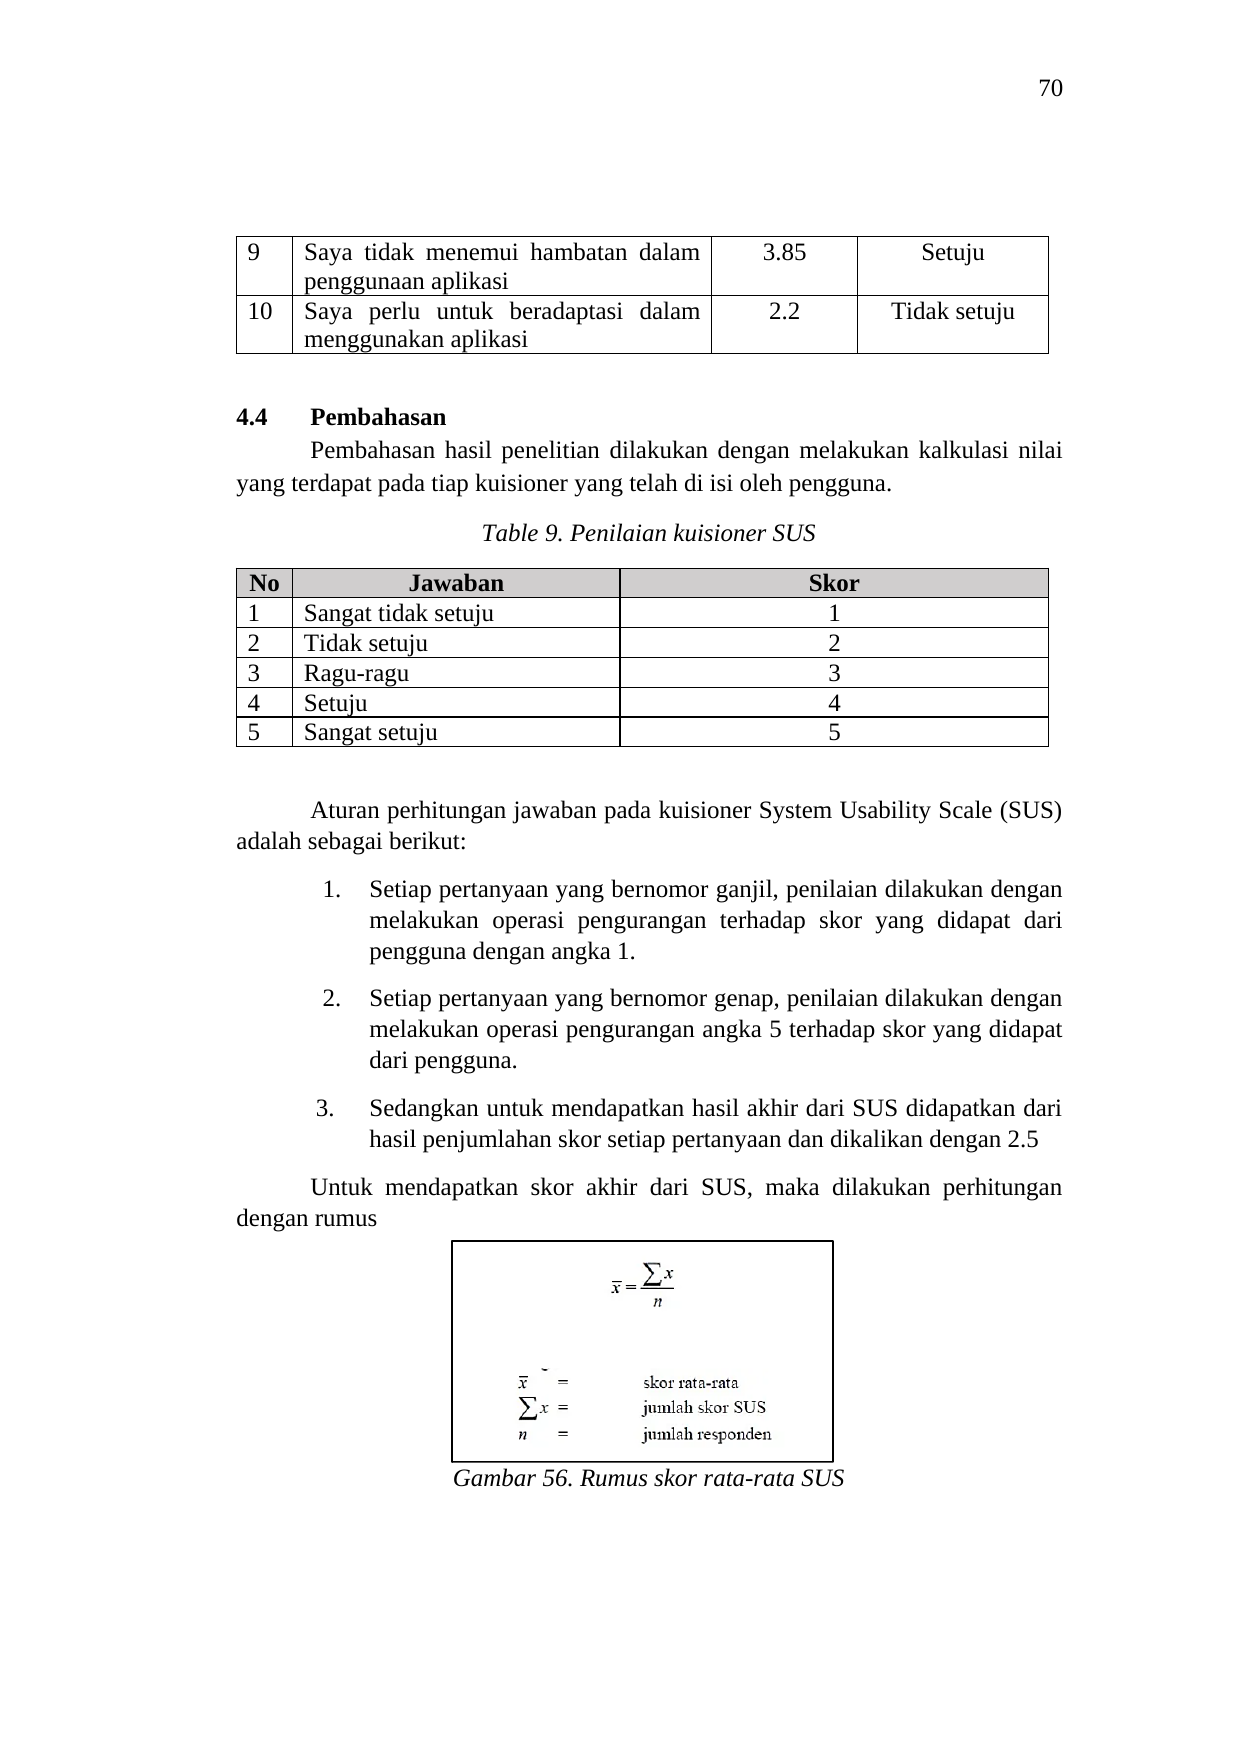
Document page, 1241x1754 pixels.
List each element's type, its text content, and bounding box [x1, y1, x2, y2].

subtitle Pembahasan [236, 402, 1063, 431]
table_header Jawaban [293, 569, 619, 597]
subtitle Pembahasan hasil penelitian dilakukan dengan melakukan kalkulasi nilai yang terdapat pada tiap kuisioner yang telah di isi oleh pengguna. [236, 435, 1063, 497]
table_cell 4 [237, 688, 292, 716]
table_cell 2.2 [712, 296, 857, 353]
table_cell Saya perlu untuk beradaptasi dalam menggunakan aplikasi [293, 296, 711, 353]
table_cell 2 [621, 628, 1048, 657]
table_cell Sangat setuju [293, 718, 619, 746]
text Table . Penilaian kuisioner SUS [236, 518, 1063, 547]
table_cell Setuju [293, 688, 619, 716]
table_cell 3 [237, 658, 292, 687]
subtitle Setiap pertanyaan yang bernomor ganjil, penilaian dilakukan dengan melakukan operasi pengurangan terhadap skor yang didapat dari pengguna dengan angka 1. [332, 874, 1063, 964]
subtitle Sedangkan untuk mendapatkan hasil akhir dari SUS didapatkan dari hasil penjumlahan skor setiap pertanyaan dan dikalikan dengan 2.5 [325, 1093, 1063, 1153]
subtitle Setiap pertanyaan yang bernomor genap, penilaian dilakukan dengan melakukan operasi pengurangan angka 5 terhadap skor yang didapat dari pengguna. [332, 983, 1063, 1074]
subtitle Untuk mendapatkan skor akhir dari SUS, maka dilakukan perhitungan dengan rumus [236, 1172, 1063, 1232]
table_cell Ragu-ragu [293, 658, 619, 687]
table_cell Tidak setuju [858, 296, 1048, 353]
table_cell 3.85 [712, 237, 857, 295]
picture [453, 1242, 832, 1461]
table_cell Setuju [858, 237, 1048, 295]
table_cell Tidak setuju [293, 628, 619, 657]
table_cell 10 [237, 296, 292, 353]
table_header Skor [621, 569, 1048, 597]
table_cell 5 [621, 718, 1048, 746]
table_cell Sangat tidak setuju [293, 598, 619, 627]
table_cell 2 [237, 628, 292, 657]
table_cell 1 [237, 598, 292, 627]
table_cell 1 [621, 598, 1048, 627]
table_cell Saya tidak menemui hambatan dalam penggunaan aplikasi [293, 237, 711, 295]
table_cell 9 [237, 237, 292, 295]
table_cell 5 [237, 718, 292, 746]
table_cell 4 [621, 688, 1048, 716]
subtitle Aturan perhitungan jawaban pada kuisioner System Usability Scale (SUS) adalah sebagai berikut: [236, 795, 1063, 855]
table_cell 3 [621, 658, 1048, 687]
table_header No [237, 569, 292, 597]
